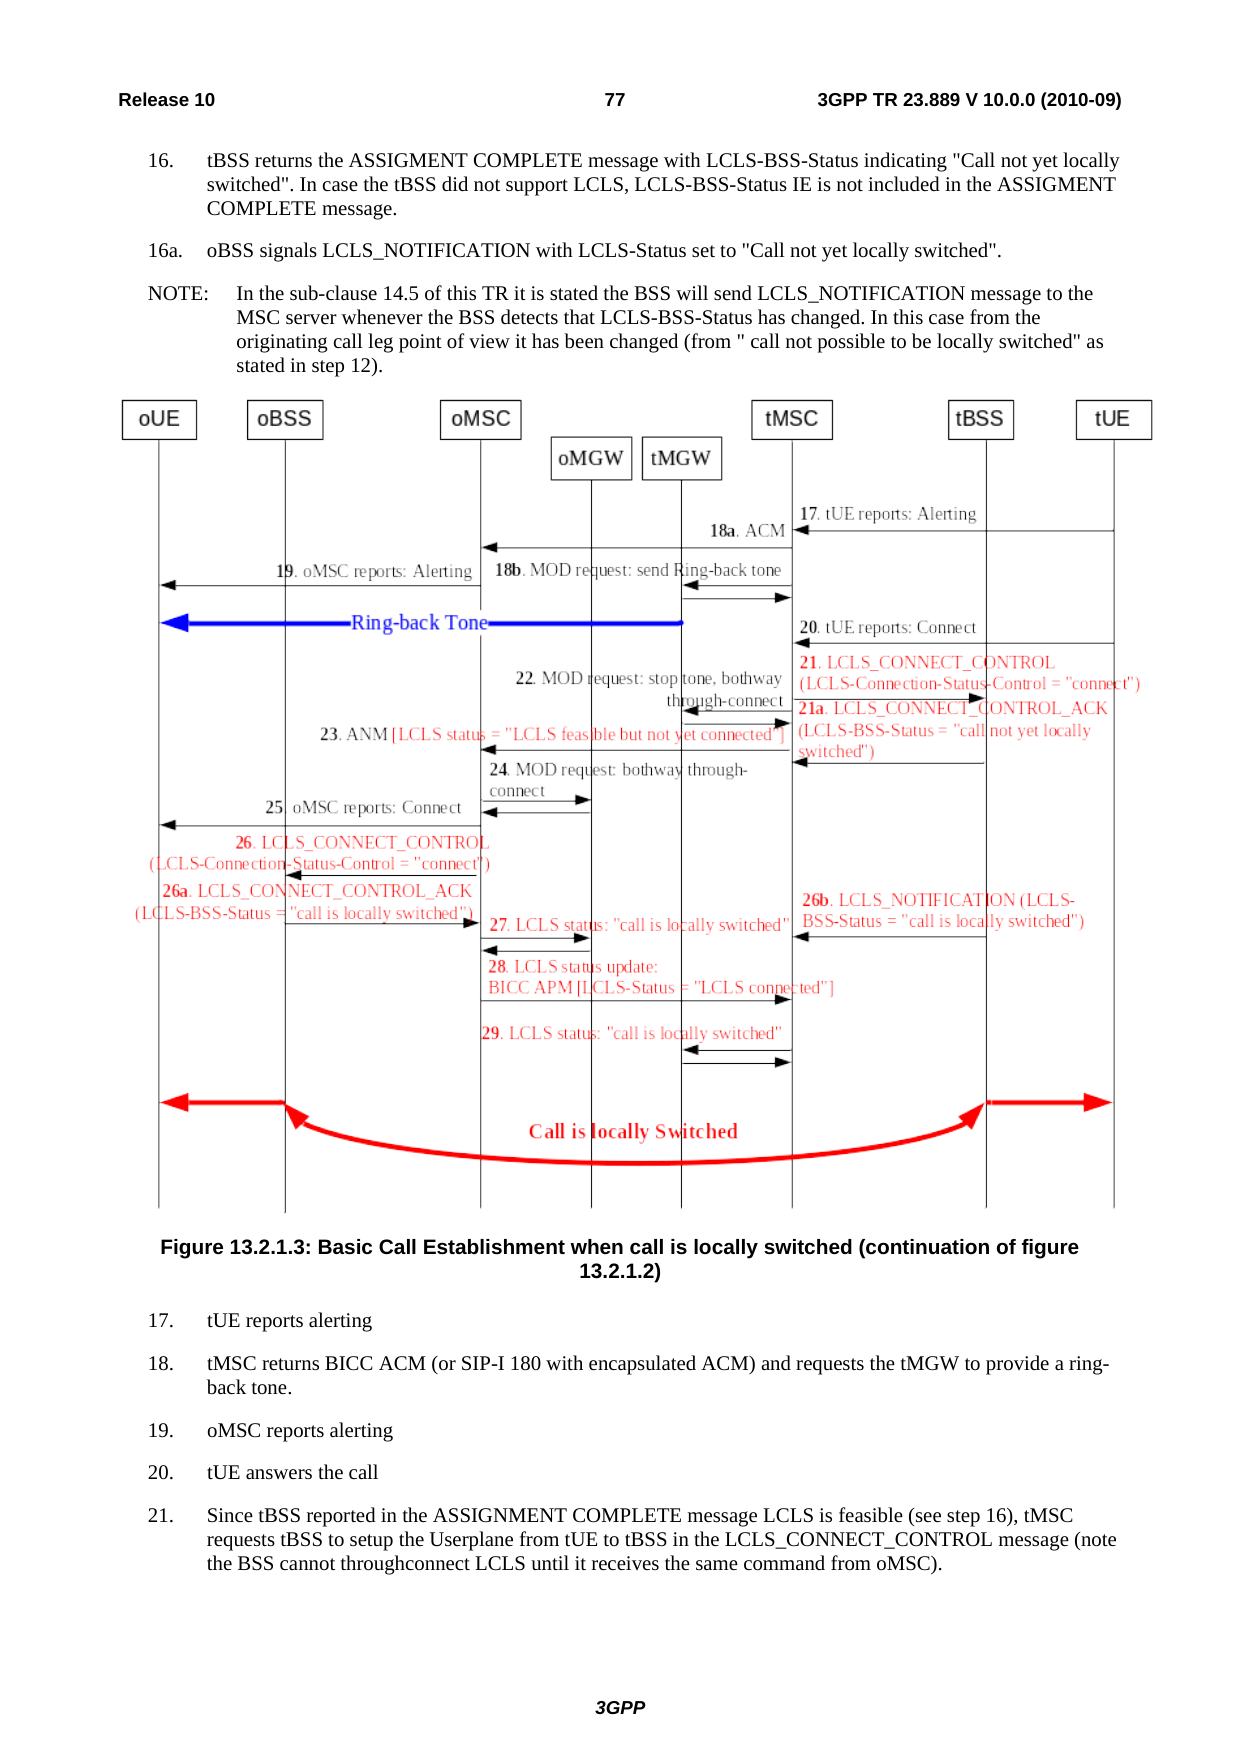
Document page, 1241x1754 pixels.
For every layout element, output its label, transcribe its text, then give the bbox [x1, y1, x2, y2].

text 18. tMSC returns BICC ACM (or SIP-I 180 with encapsulated ACM) and requests the tMGW to provide a ring-back tone. [148, 1351, 1122, 1399]
text 16. tBSS returns the ASSIGMENT COMPLETE message with LCLS-BSS-Status indicating "Call not yet locally switched". In case the tBSS did not support LCLS, LCLS-BSS-Status IE is not included in the ASSIGMENT COMPLETE message. [148, 147, 1122, 220]
text 17. tUE reports alerting [148, 1308, 1122, 1332]
text 20. tUE answers the call [148, 1460, 1122, 1484]
text 19. oMSC reports alerting [148, 1417, 1122, 1442]
text Figure 13.2.1.3: Basic Call Establishment when call is locally switched (continuation of figure 13.2.1.2) [118, 1235, 1122, 1283]
text NOTE: In the sub-clause 14.5 of this TR it is stated the BSS will send LCLS_NOTIFICATION message to the MSC server whenever the BSS detects that LCLS-BSS-Status has changed. In this case from the originating call leg point of view it has been changed (from " call not possible to be locally switched" as stated in step 12). [148, 281, 1122, 377]
text 16a. oBSS signals LCLS_NOTIFICATION with LCLS-Status set to "Call not yet locally switched". [148, 238, 1122, 262]
text 21. Since tBSS reported in the ASSIGNMENT COMPLETE message LCLS is feasible (see step 16), tMSC requests tBSS to setup the Userplane from tUE to tBSS in the LCLS_CONNECT_CONTROL message (note the BSS cannot throughconnect LCLS until it receives the same command from oMSC). [148, 1503, 1122, 1575]
